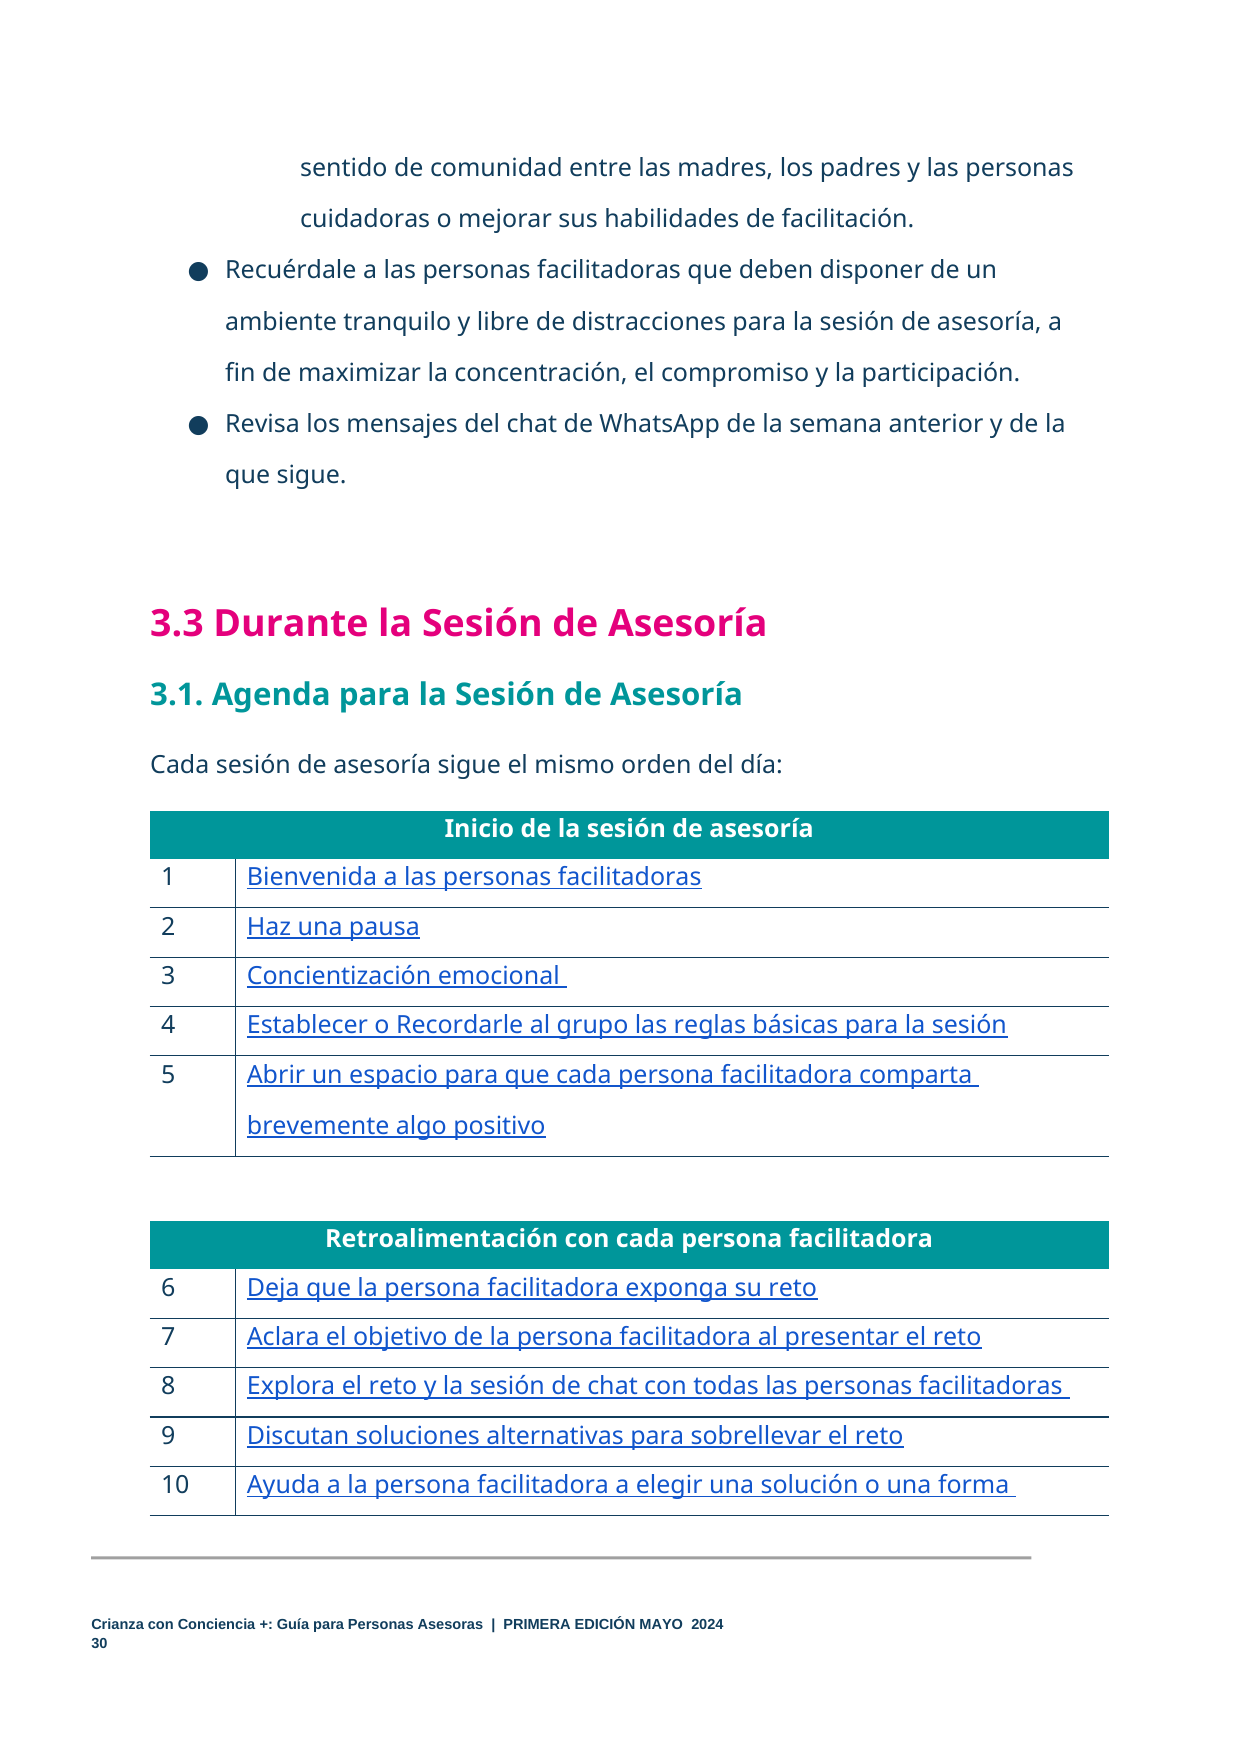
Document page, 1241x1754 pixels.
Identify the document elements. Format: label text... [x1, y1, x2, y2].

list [262, 150, 1090, 235]
table_cell Deja que la persona facilitadora exponga su reto [236, 1269, 1109, 1318]
table_cell 3 [150, 958, 235, 1006]
table_cell 1 [150, 859, 235, 907]
table_cell Abrir un espacio para que cada persona facilitadora comparta brevemente algo positivo [236, 1056, 1109, 1156]
list Recuérdale a las personas facilitadoras que deben disponer de un ambiente tranquilo y libre de distracciones para la sesión de asesoría, a fin de maximizar la concentración, el compromiso y la participación. [187, 252, 1090, 388]
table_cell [236, 1467, 1109, 1515]
table_cell 4 [150, 1007, 235, 1055]
table_cell 8 [150, 1368, 235, 1416]
table_cell 7 [150, 1319, 235, 1367]
table_cell Discutan soluciones alternativas para sobrellevar el reto [236, 1418, 1109, 1466]
subtitle 3.3 Durante la Sesión de Asesoría [150, 596, 1090, 647]
subtitle 3.1. Agenda para la Sesión de Asesoría [150, 672, 1090, 715]
table_cell Concientización emocional [236, 958, 1109, 1006]
table_cell 9 [150, 1418, 235, 1466]
table_cell 10 [150, 1467, 235, 1515]
table_cell Aclara el objetivo de la persona facilitadora al presentar el reto [236, 1319, 1109, 1367]
list Revisa los mensajes del chat de WhatsApp de la semana anterior y de la que sigue. [187, 405, 1090, 490]
table_cell 2 [150, 908, 235, 957]
table_cell 6 [150, 1269, 235, 1318]
table_cell Explora el reto y la sesión de chat con todas las personas facilitadoras [236, 1368, 1109, 1416]
table_cell Bienvenida a las personas facilitadoras [236, 859, 1109, 907]
table_cell Haz una pausa [236, 908, 1109, 957]
table_cell 5 [150, 1056, 235, 1156]
text Cada sesión de asesoría sigue el mismo orden del día: [150, 746, 1090, 780]
table_header Inicio de la sesión de asesoría [150, 811, 1109, 859]
table_header Retroalimentación con cada persona facilitadora [150, 1221, 1109, 1269]
table_cell Establecer o Recordarle al grupo las reglas básicas para la sesión [236, 1007, 1109, 1055]
